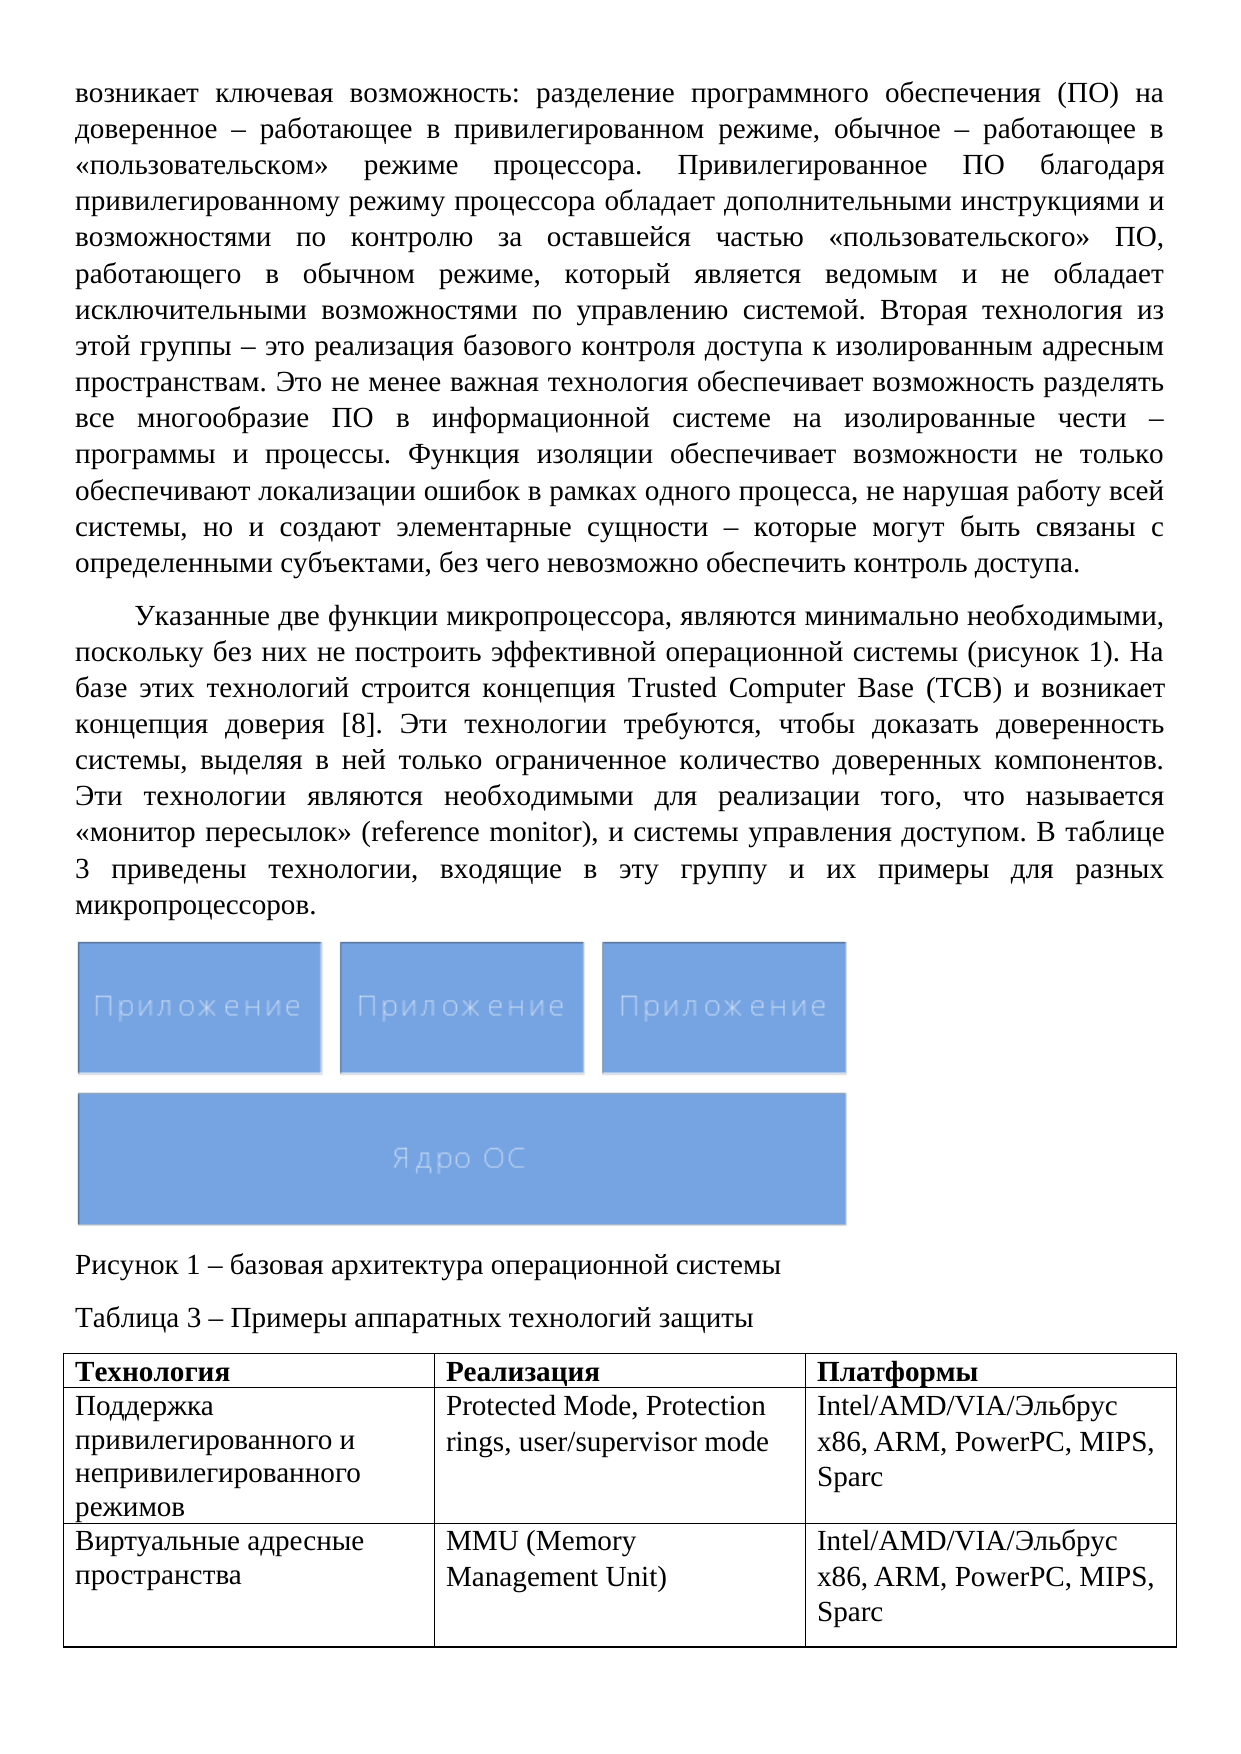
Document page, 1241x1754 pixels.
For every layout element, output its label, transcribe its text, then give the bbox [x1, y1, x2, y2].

table_header Реализация [435, 1354, 805, 1387]
text Рисунок 1 – базовая архитектура операционной системы [75, 1247, 1165, 1281]
text Таблица 3 – Примеры аппаратных технологий защиты [75, 1300, 1165, 1333]
table_cell Intel/AMD/VIA/Эльбрус x86, ARM, PowerPC, MIPS, Sparc [806, 1388, 1176, 1522]
text Указанные две функции микропроцессора, являются минимально необходимыми, поскольку без них не построить эффективной операционной системы (рисунок 1). На базе этих технологий строится концепция Trusted Computer Base (TCB) и возникает концепция доверия [8]. Эти технологии требуются, чтобы доказать доверенность системы, выделяя в ней только ограниченное количество доверенных компонентов. Эти технологии являются необходимыми для реализации того, что называется «монитор пересылок» (reference monitor), и системы управления доступом. В таблице 3 приведены технологии, входящие в эту группу и их примеры для разных микропроцессоров. [75, 598, 1165, 920]
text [75, 75, 1165, 578]
table_cell Protected Mode, Protection rings, user/supervisor mode [435, 1388, 805, 1522]
table_header Технология [64, 1354, 434, 1387]
table_cell Intel/AMD/VIA/Эльбрус x86, ARM, PowerPC, MIPS, Sparc [806, 1524, 1176, 1646]
table_cell MMU (Memory Management Unit) [435, 1524, 805, 1646]
table_cell Виртуальные адресные пространства [64, 1524, 434, 1646]
table_cell Поддержка привилегированного и непривилегированного режимов [64, 1388, 434, 1522]
table_header Платформы [806, 1354, 1176, 1387]
